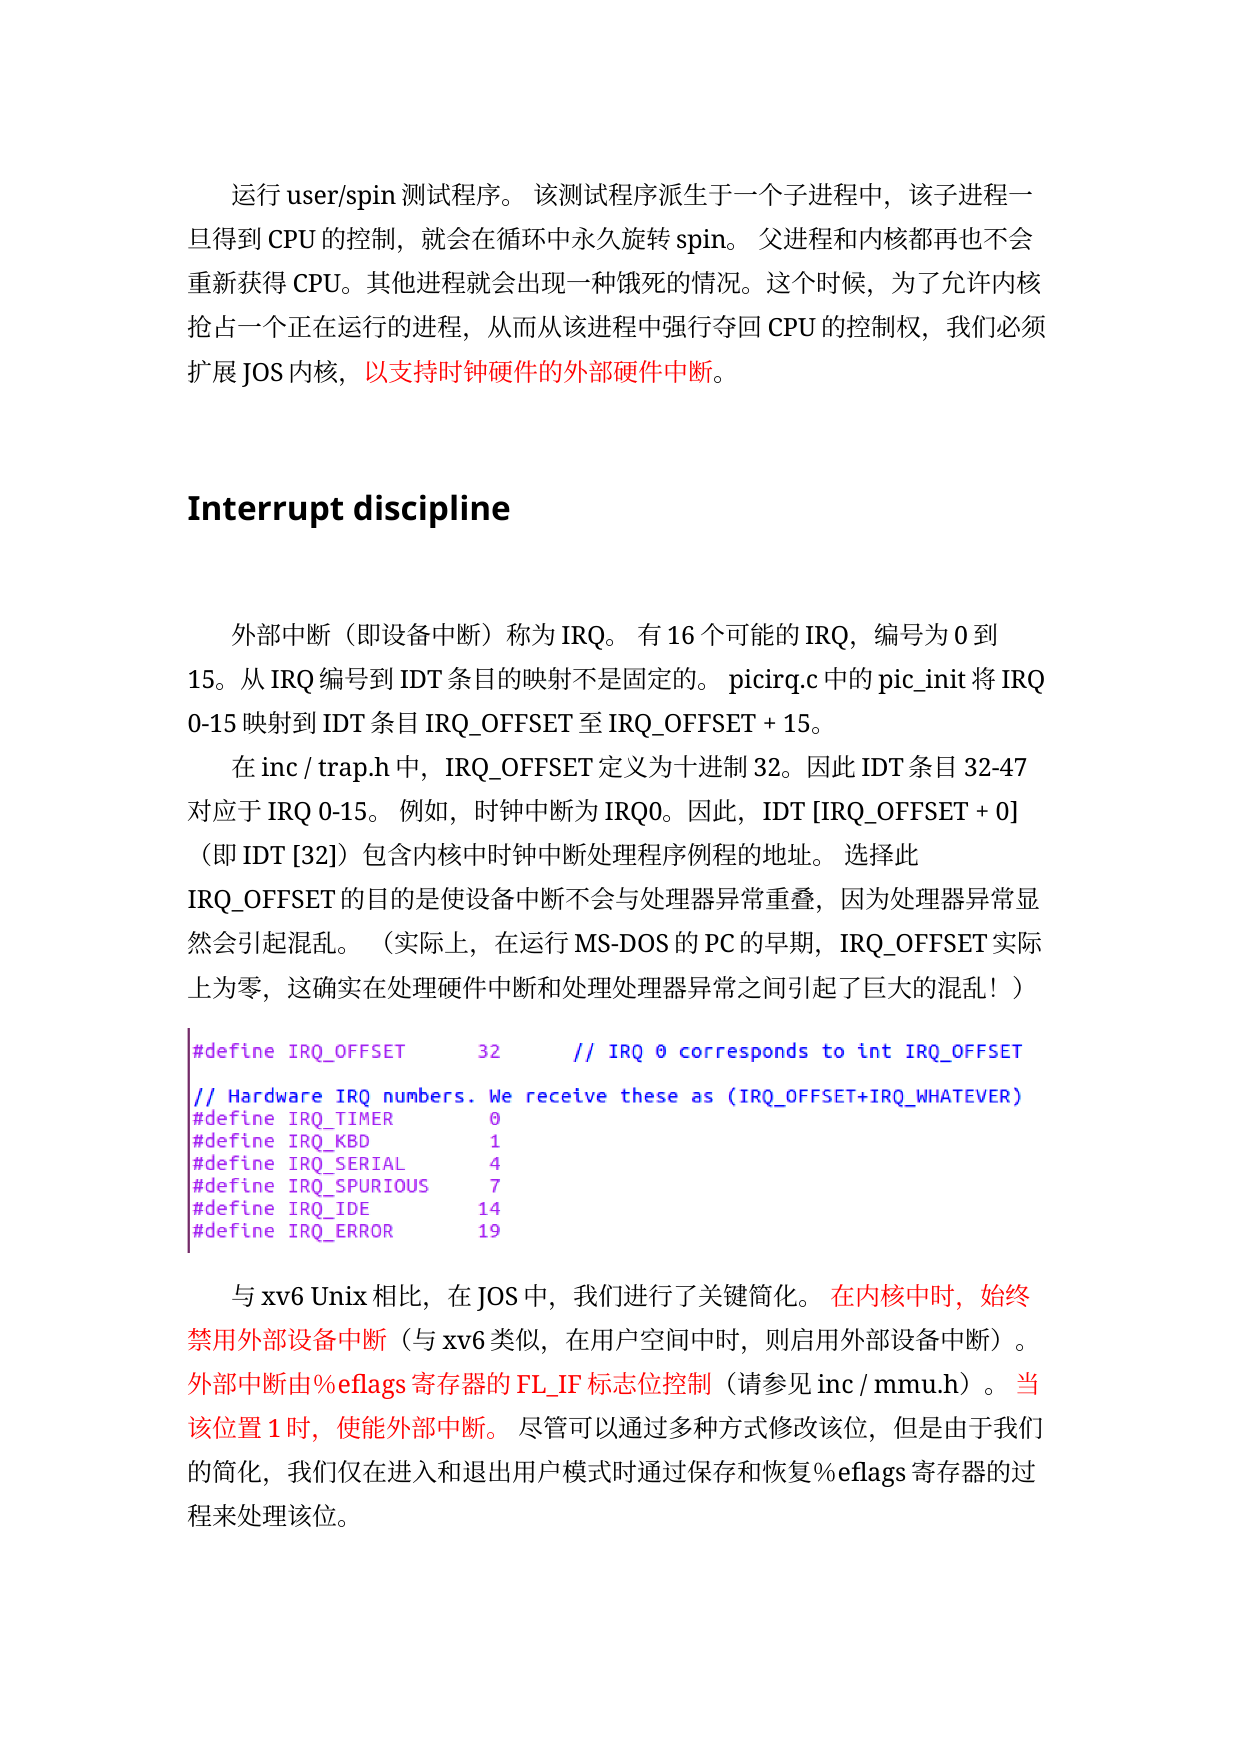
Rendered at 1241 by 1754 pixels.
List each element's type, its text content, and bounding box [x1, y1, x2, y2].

text 与xv6 Unix相比，在JOS中，我们进行了关键简化。 在内核中时，始终禁用外部设备中断（与xv6类似，在用户空间中时，则启用外部设备中断）。 外部中断由％eflags寄存器的FL_IF标志位控制（请参见inc / mmu.h）。 当该位置1时，使能外部中断。 尽管可以通过多种方式修改该位，但是由于我们的简化，我们仅在进入和退出用户模式时通过保存和恢复％eflags寄存器的过程来处理该位。 [187, 1273, 1053, 1537]
subtitle Interrupt discipline [187, 463, 1053, 552]
text 运行user/spin测试程序。 该测试程序派生于一个子进程中，该子进程一旦得到CPU的控制，就会在循环中永久旋转spin。 父进程和内核都再也不会重新获得CPU。其他进程就会出现一种饿死的情况。这个时候，为了允许内核抢占一个正在运行的进程，从而从该进程中强行夺回CPU的控制权，我们必须扩展JOS内核，以支持时钟硬件的外部硬件中断。 [187, 172, 1053, 392]
text 外部中断（即设备中断）称为IRQ。 有16个可能的IRQ，编号为0到15。从IRQ编号到IDT条目的映射不是固定的。 picirq.c中的pic_init将IRQ 0-15映射到IDT条目IRQ_OFFSET至IRQ_OFFSET + 15。 [187, 612, 1053, 744]
picture [187, 1028, 1053, 1253]
text 在inc / trap.h中，IRQ_OFFSET定义为十进制32。因此IDT条目32-47对应于IRQ 0-15。 例如，时钟中断为IRQ0。因此，IDT [IRQ_OFFSET + 0]（即IDT [32]）包含内核中时钟中断处理程序例程的地址。 选择此IRQ_OFFSET的目的是使设备中断不会与处理器异常重叠，因为处理器异常显然会引起混乱。 （实际上，在运行MS-DOS的PC的早期，IRQ_OFFSET实际上为零，这确实在处理硬件中断和处理处理器异常之间引起了巨大的混乱！） [187, 744, 1053, 1008]
